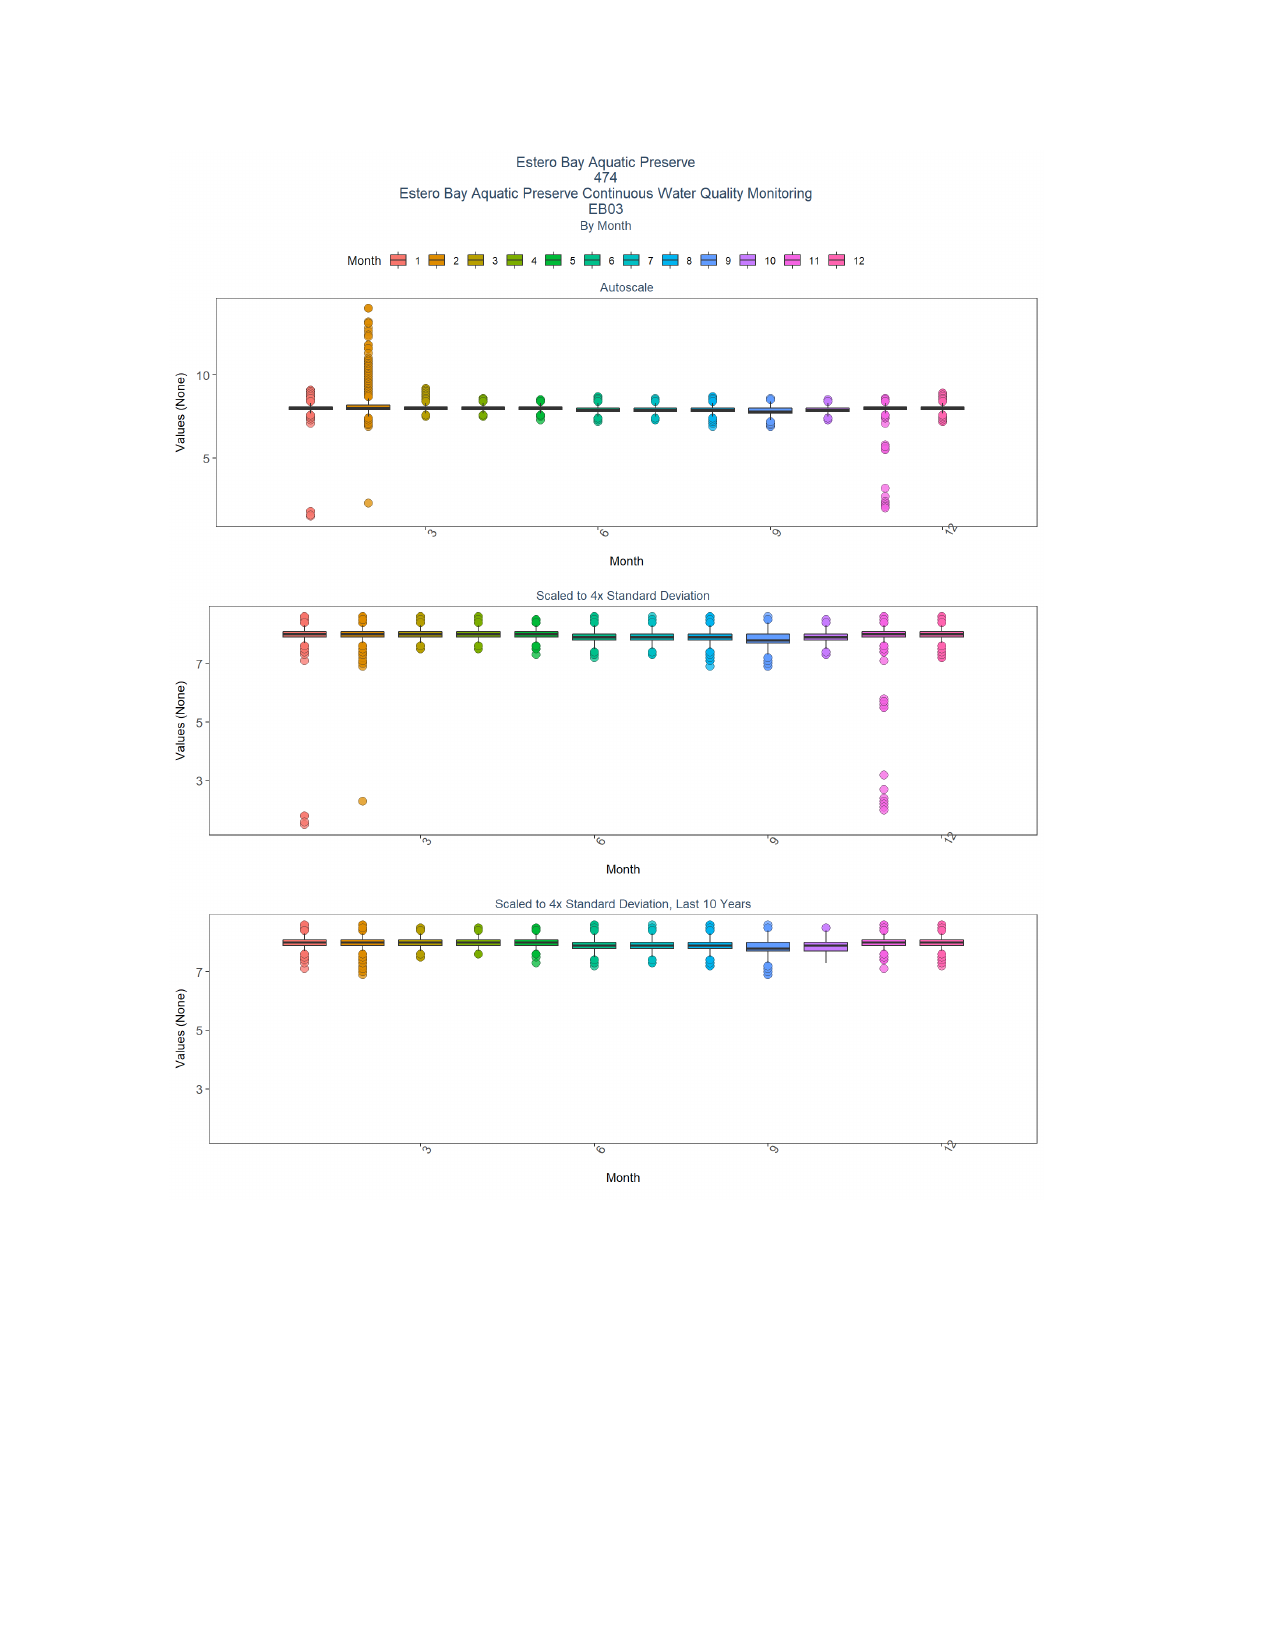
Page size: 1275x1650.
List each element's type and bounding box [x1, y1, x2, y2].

picture [168, 150, 1044, 1200]
